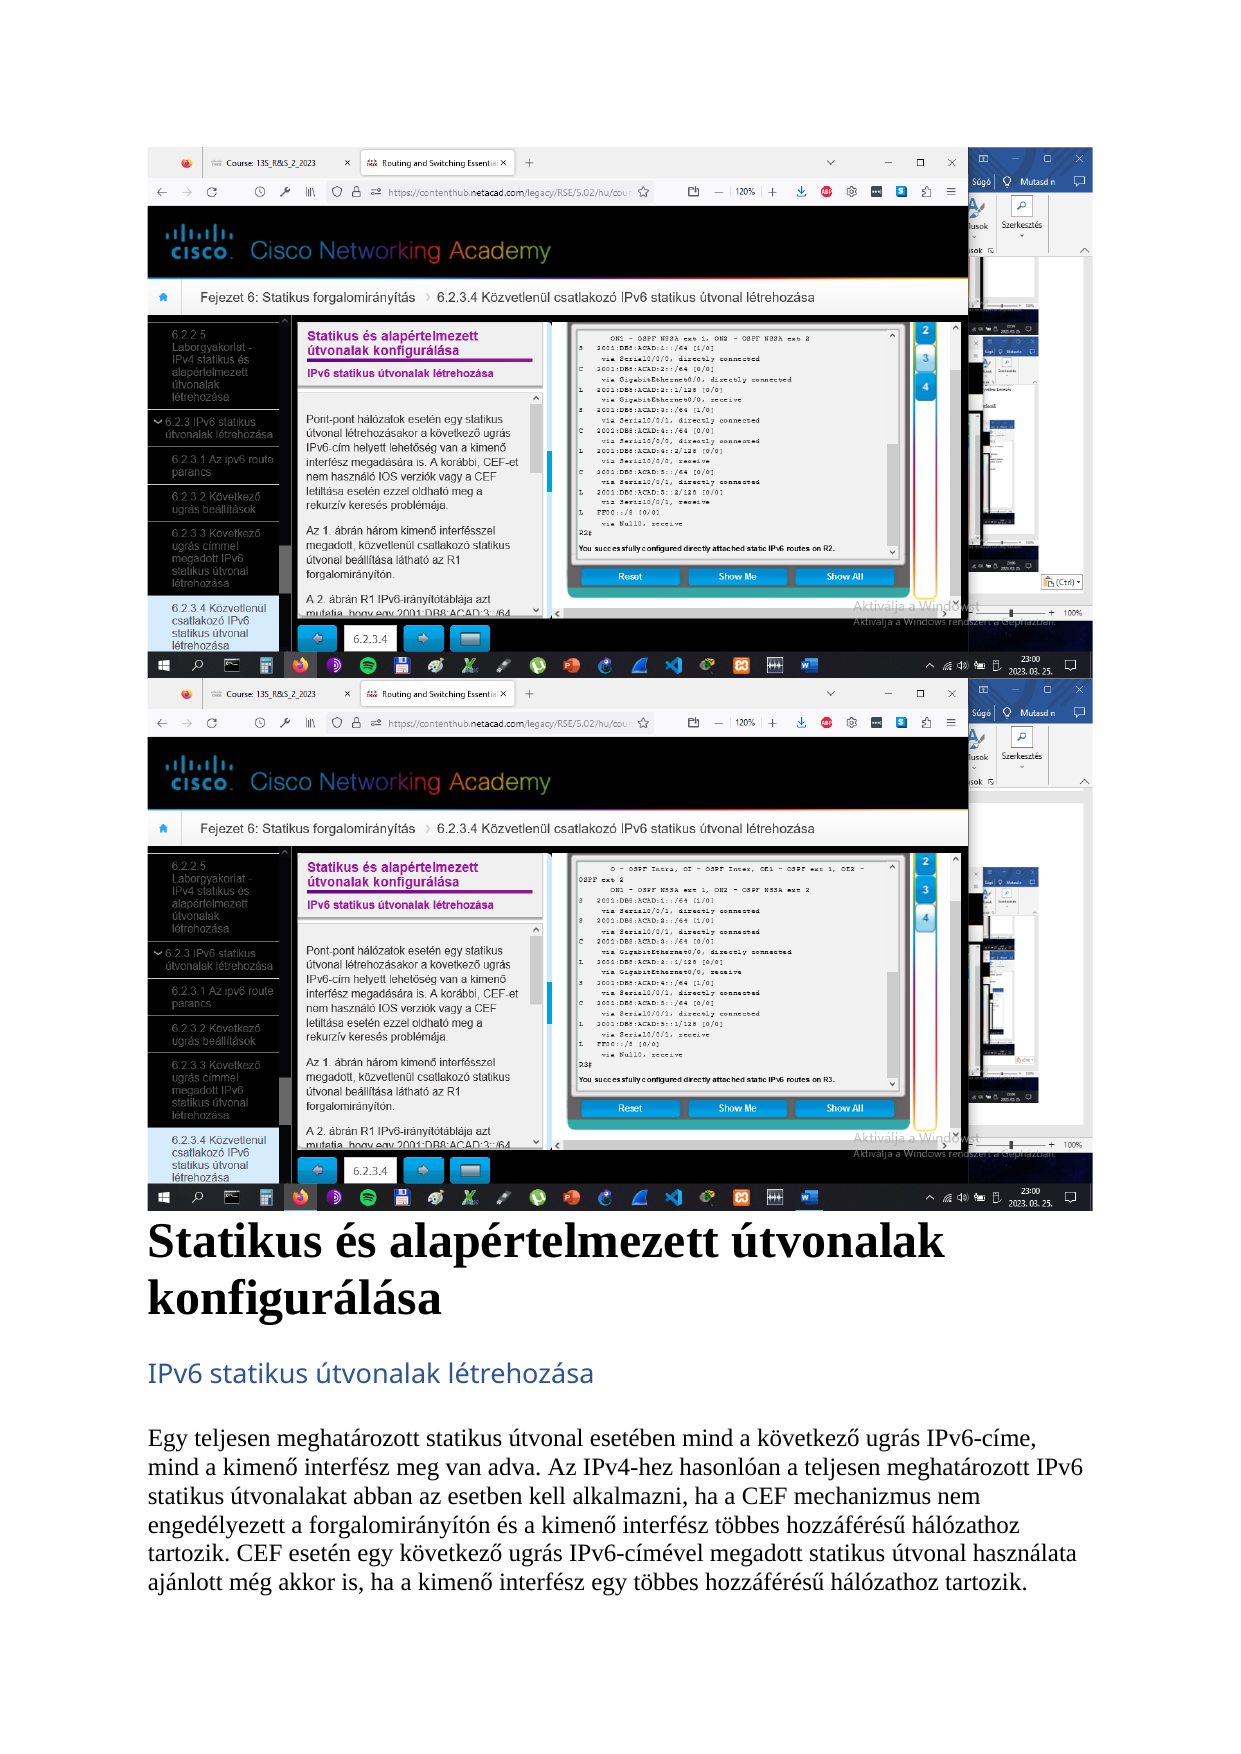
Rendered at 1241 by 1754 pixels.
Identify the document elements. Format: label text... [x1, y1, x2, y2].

subtitle IPv6 statikus útvonalak létrehozása [148, 1354, 1093, 1391]
picture [147, 147, 1093, 1211]
subtitle Statikus és alapértelmezett útvonalak konfigurálása [148, 1211, 1093, 1325]
text Egy teljesen meghatározott statikus útvonal esetében mind a következő ugrás IPv6-címe, mind a kimenő interfész meg van adva. Az IPv4-hez hasonlóan a teljesen meghatározott IPv6 statikus útvonalakat abban az esetben kell alkalmazni, ha a CEF mechanizmus nem engedélyezett a forgalomirányítón és a kimenő interfész többes hozzáférésű hálózathoz tartozik. CEF esetén egy következő ugrás IPv6-címével megadott statikus útvonal használata ajánlott még akkor is, ha a kimenő interfész egy többes hozzáférésű hálózathoz tartozik. [148, 1423, 1093, 1596]
